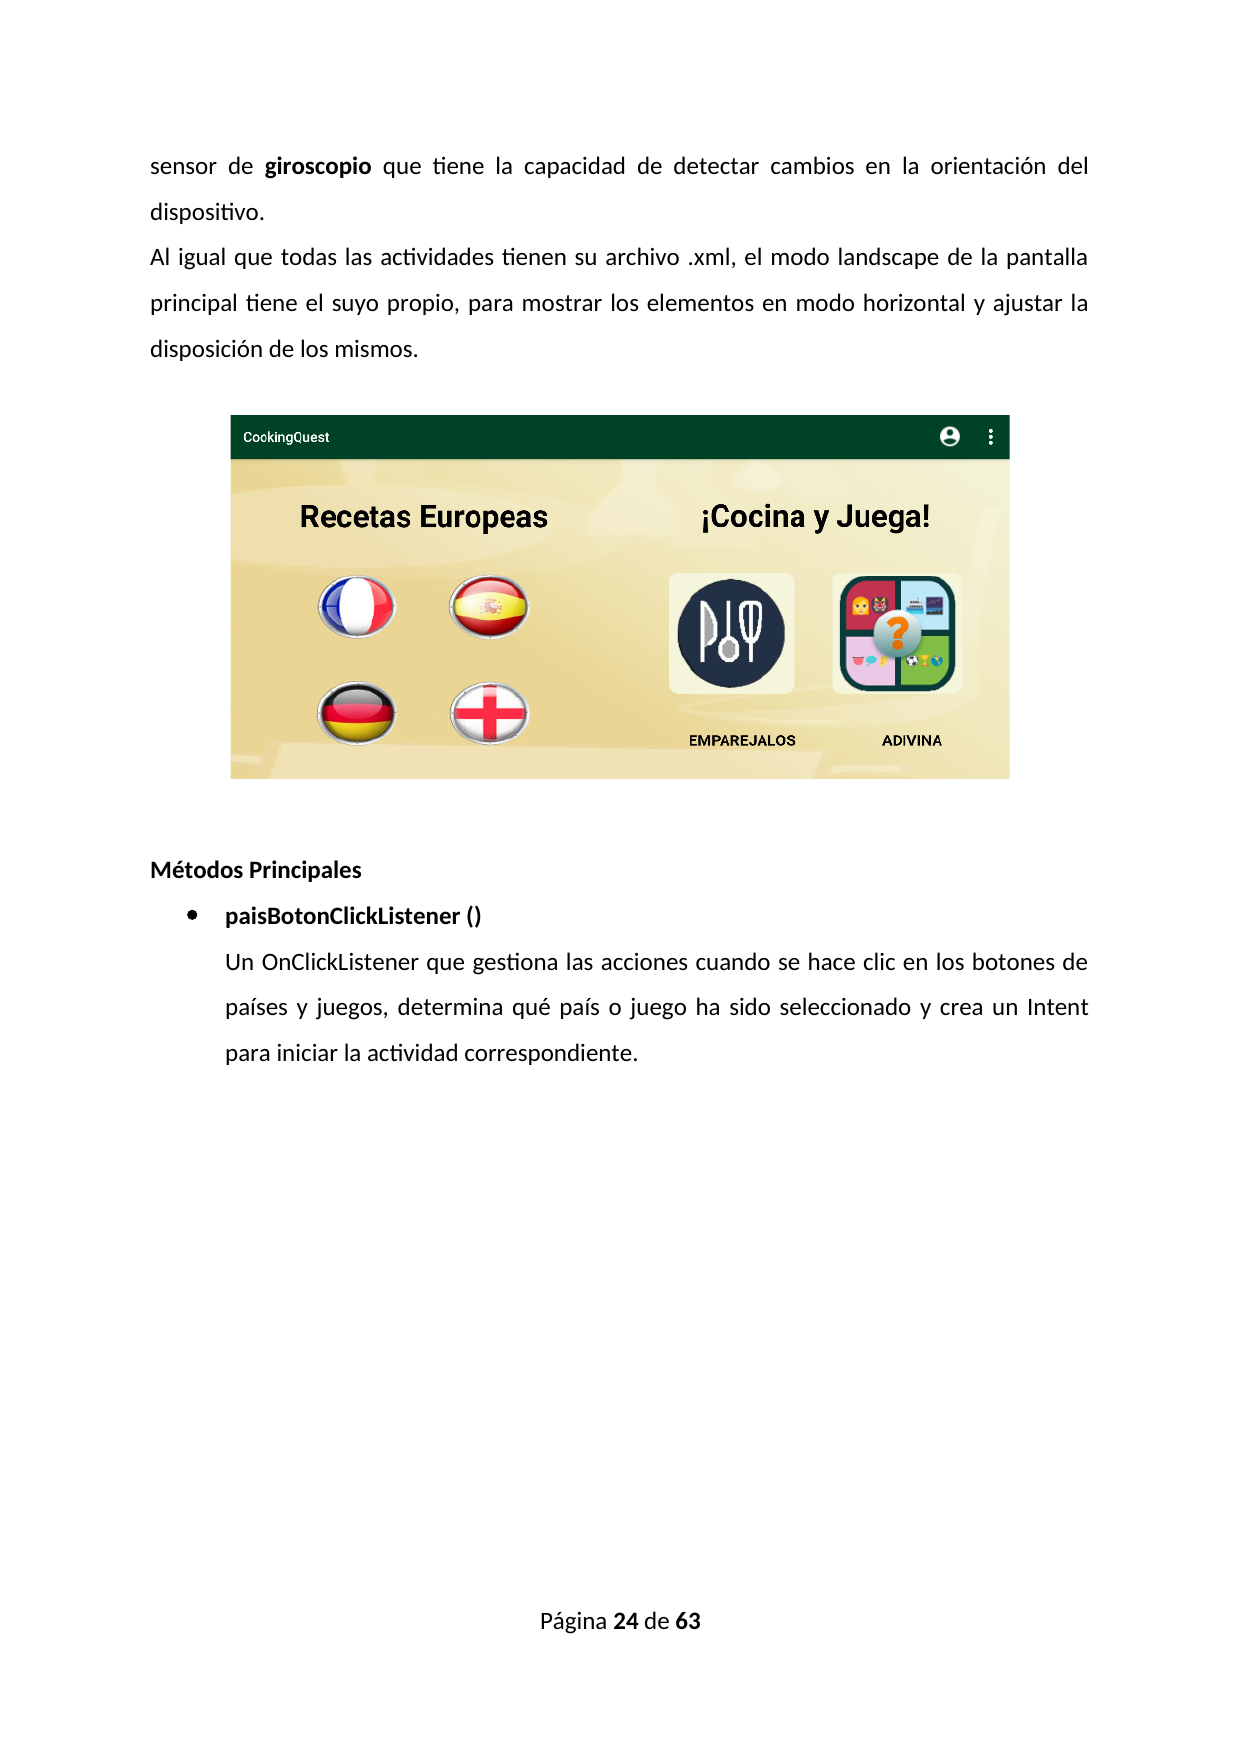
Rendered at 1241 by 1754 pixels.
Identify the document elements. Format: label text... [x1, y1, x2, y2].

text Métodos Principales [150, 854, 1090, 885]
list paisBotonClickListener () [187, 900, 1090, 931]
text Al igual que todas las actividades tienen su archivo .xml, el modo landscape de la pantalla principal tiene el suyo propio, para mostrar los elementos en modo horizontal y ajustar la disposición de los mismos. [150, 241, 1090, 363]
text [150, 150, 1090, 226]
text Un OnClickListener que gestiona las acciones cuando se hace clic en los botones de países y juegos, determina qué país o juego ha sido seleccionado y crea un Intent para iniciar la actividad correspondiente. [225, 946, 1090, 1068]
picture [230, 415, 1010, 779]
